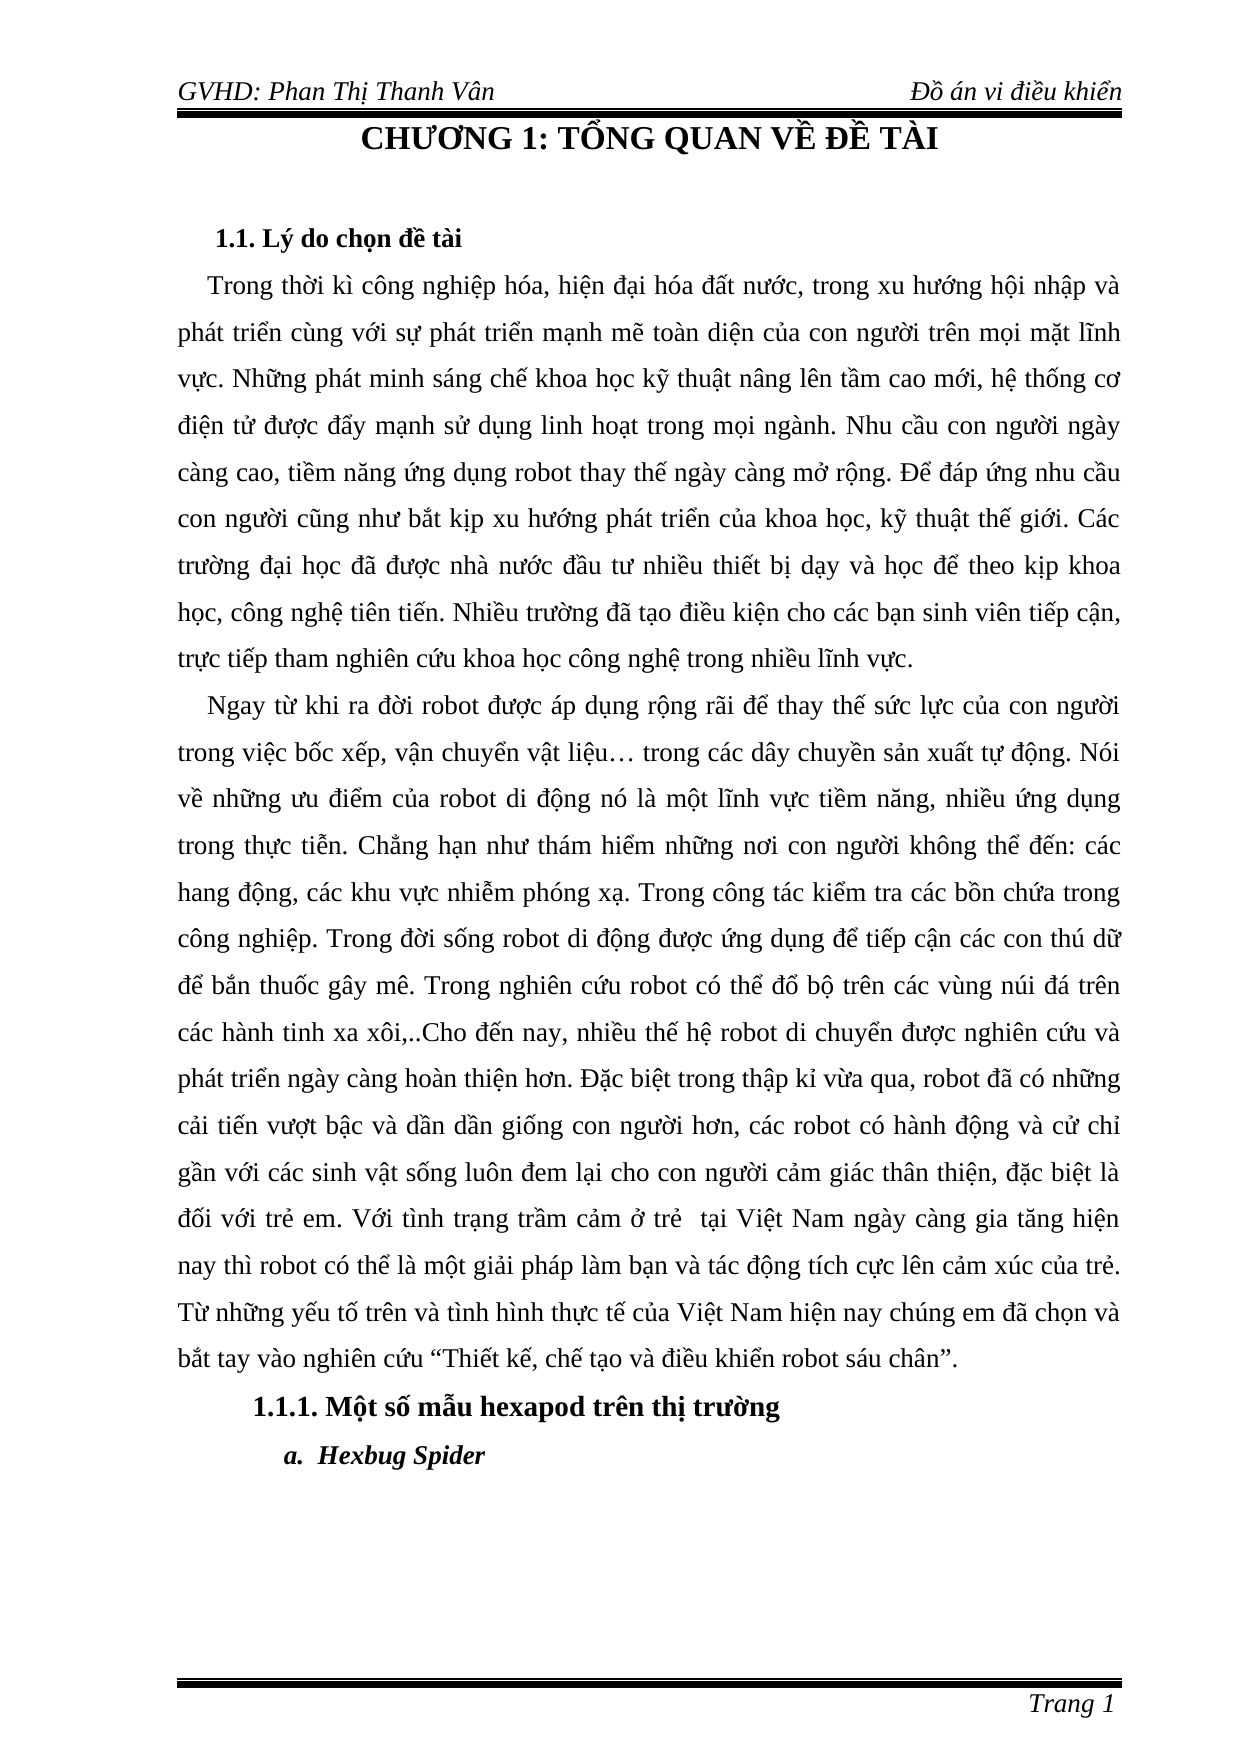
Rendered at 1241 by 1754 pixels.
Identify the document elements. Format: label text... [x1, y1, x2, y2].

text Trong thời kì công nghiệp hóa, hiện đại hóa đất nước, trong xu hướng hội nhập và phát triển cùng với sự phát triển mạnh mẽ toàn diện của con người trên mọi mặt lĩnh vực. Những phát minh sáng chế khoa học kỹ thuật nâng lên tầm cao mới, hệ thống cơ điện tử được đẩy mạnh sử dụng linh hoạt trong mọi ngành. Nhu cầu con người ngày càng cao, tiềm năng ứng dụng robot thay thế ngày càng mở rộng. Để đáp ứng nhu cầu con người cũng như bắt kịp xu hướng phát triển của khoa học, kỹ thuật thế giới. Các trường đại học đã được nhà nước đầu tư nhiều thiết bị dạy và học để theo kịp khoa học, công nghệ tiên tiến. Nhiều trường đã tạo điều kiện cho các bạn sinh viên tiếp cận, trực tiếp tham nghiên cứu khoa học công nghệ trong nhiều lĩnh vực. [177, 269, 1122, 673]
subtitle Tổng quan về đề tài [177, 118, 1122, 156]
subtitle Lý do chọn đề tài [215, 222, 1122, 253]
subtitle Hexbug Spider [283, 1439, 1122, 1470]
subtitle Một số mẫu hexapod trên thị trường [252, 1389, 1122, 1422]
text Ngay từ khi ra đời robot được áp dụng rộng rãi để thay thế sức lực của con người trong việc bốc xếp, vận chuyển vật liệu… trong các dây chuyền sản xuất tự động. Nói về những ưu điểm của robot di động nó là một lĩnh vực tiềm năng, nhiều ứng dụng trong thực tiễn. Chẳng hạn như thám hiểm những nơi con người không thể đến: các hang động, các khu vực nhiễm phóng xạ. Trong công tác kiểm tra các bồn chứa trong công nghiệp. Trong đời sống robot di động được ứng dụng để tiếp cận các con thú dữ để bắn thuốc gây mê. Trong nghiên cứu robot có thể đổ bộ trên các vùng núi đá trên các hành tinh xa xôi,..Cho đến nay, nhiều thế hệ robot di chuyển được nghiên cứu và phát triển ngày càng hoàn thiện hơn. Đặc biệt trong thập kỉ vừa qua, robot đã có những cải tiến vượt bậc và dần dần giống con người hơn, các robot có hành động và cử chỉ gần với các sinh vật sống luôn đem lại cho con người cảm giác thân thiện, đặc biệt là đối với trẻ em. Với tình trạng trầm cảm ở trẻ tại Việt Nam ngày càng gia tăng hiện nay thì robot có thể là một giải pháp làm bạn và tác động tích cực lên cảm xúc của trẻ. Từ những yếu tố trên và tình hình thực tế của Việt Nam hiện nay chúng em đã chọn và bắt tay vào nghiên cứu “Thiết kế, chế tạo và điều khiển robot sáu chân”. [177, 689, 1122, 1373]
